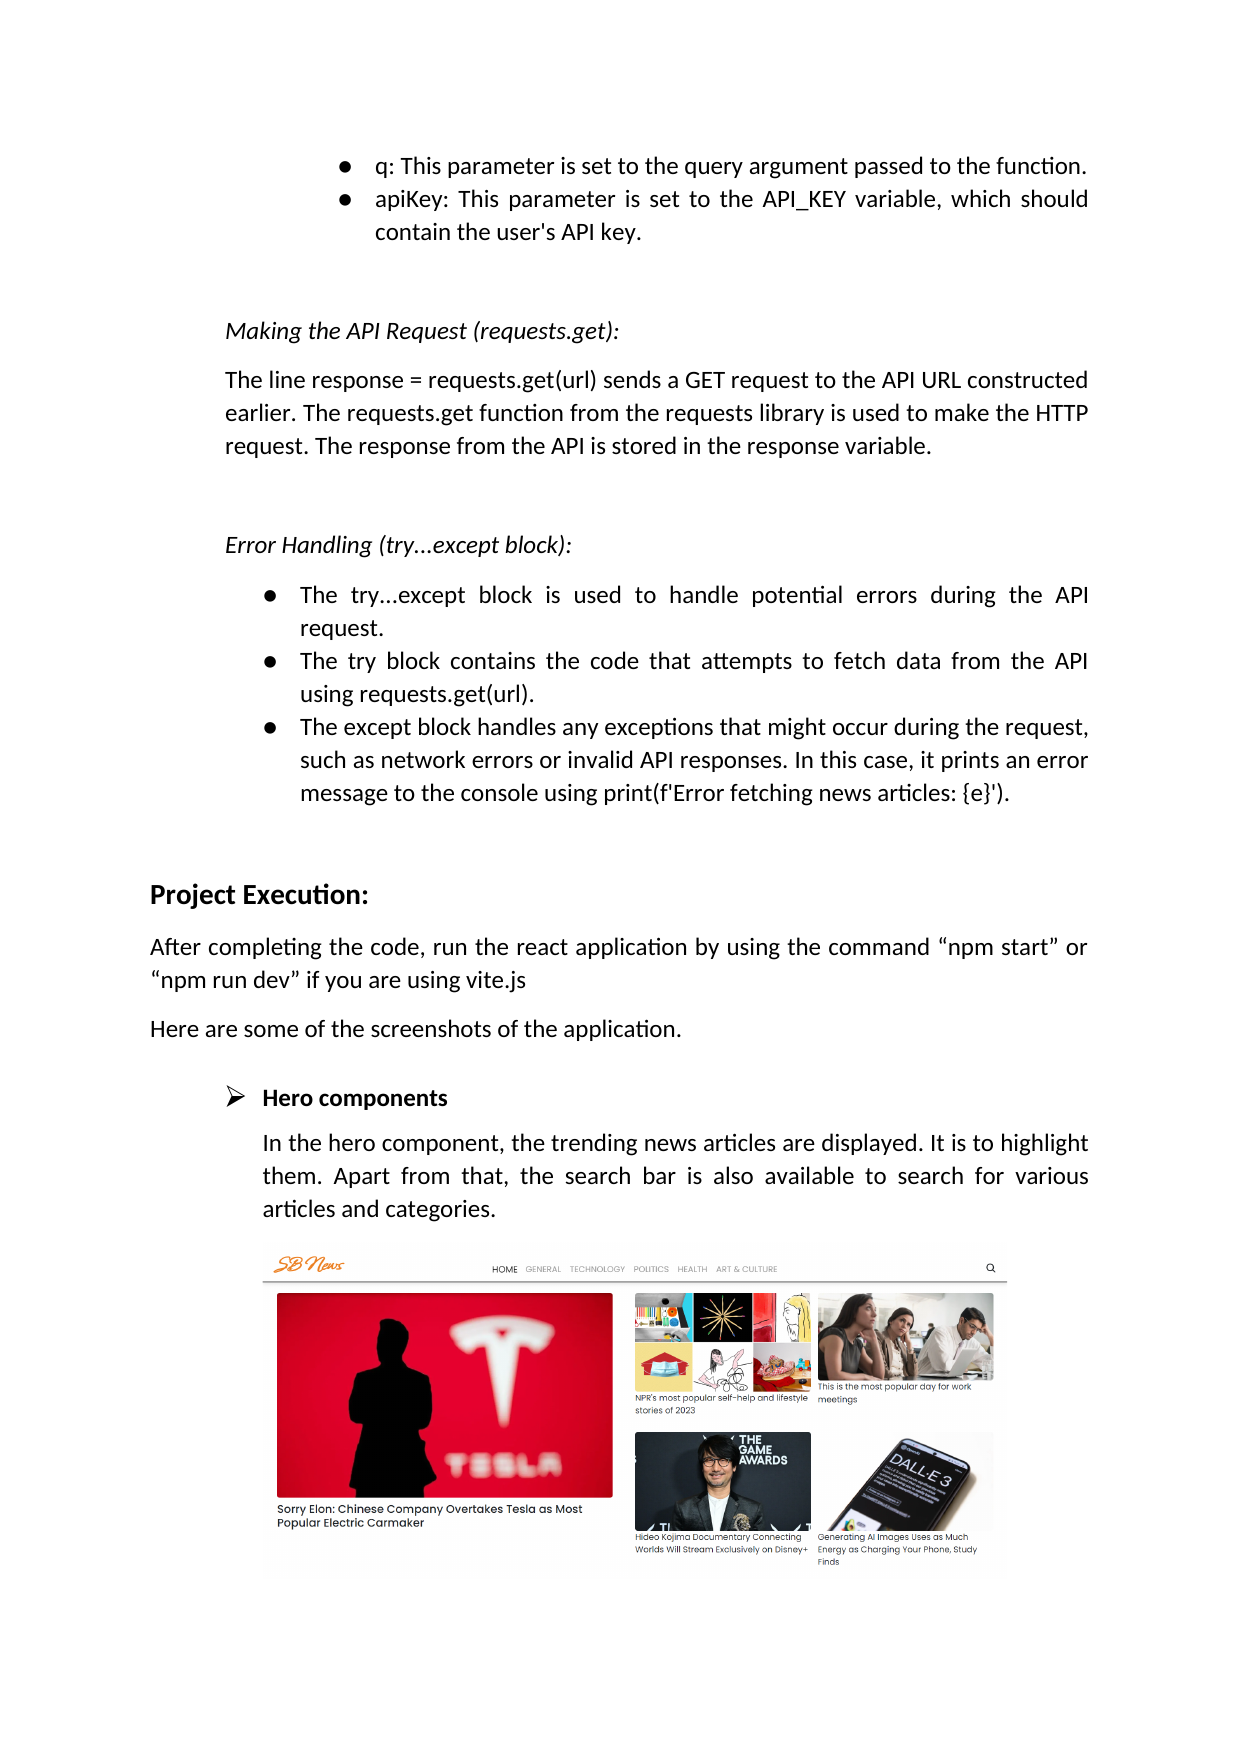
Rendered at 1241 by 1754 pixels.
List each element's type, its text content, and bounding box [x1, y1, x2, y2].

list Hero components [225, 1063, 1090, 1123]
list apiKey: This parameter is set to the API_KEY variable, which should contain the user's API key. [337, 183, 1090, 246]
list q: This parameter is set to the query argument passed to the function. [337, 150, 1090, 181]
text Project Execution: [150, 876, 1090, 911]
text Here are some of the screenshots of the application. [150, 1013, 1090, 1044]
list The except block handles any exceptions that might occur during the request, such as network errors or invalid API responses. In this case, it prints an error message to the console using print(f'Error fetching news articles: {e}'). [262, 711, 1090, 807]
text Error Handling (try...except block): [225, 529, 1090, 560]
text Making the API Request (requests.get): [225, 315, 1090, 346]
list The try block contains the code that attempts to fetch data from the API using requests.get(url). [262, 645, 1090, 708]
text After completing the code, run the react application by using the command “npm start” or “npm run dev” if you are using vite.js [150, 931, 1090, 994]
picture [262, 1242, 1008, 1579]
list The try...except block is used to handle potential errors during the API request. [262, 579, 1090, 643]
text In the hero component, the trending news articles are displayed. It is to highlight them. Apart from that, the search bar is also available to search for various articles and categories. [262, 1127, 1090, 1224]
text The line response = requests.get(url) sends a GET request to the API URL constructed earlier. The requests.get function from the requests library is used to make the HTTP request. The response from the API is stored in the response variable. [225, 364, 1090, 461]
